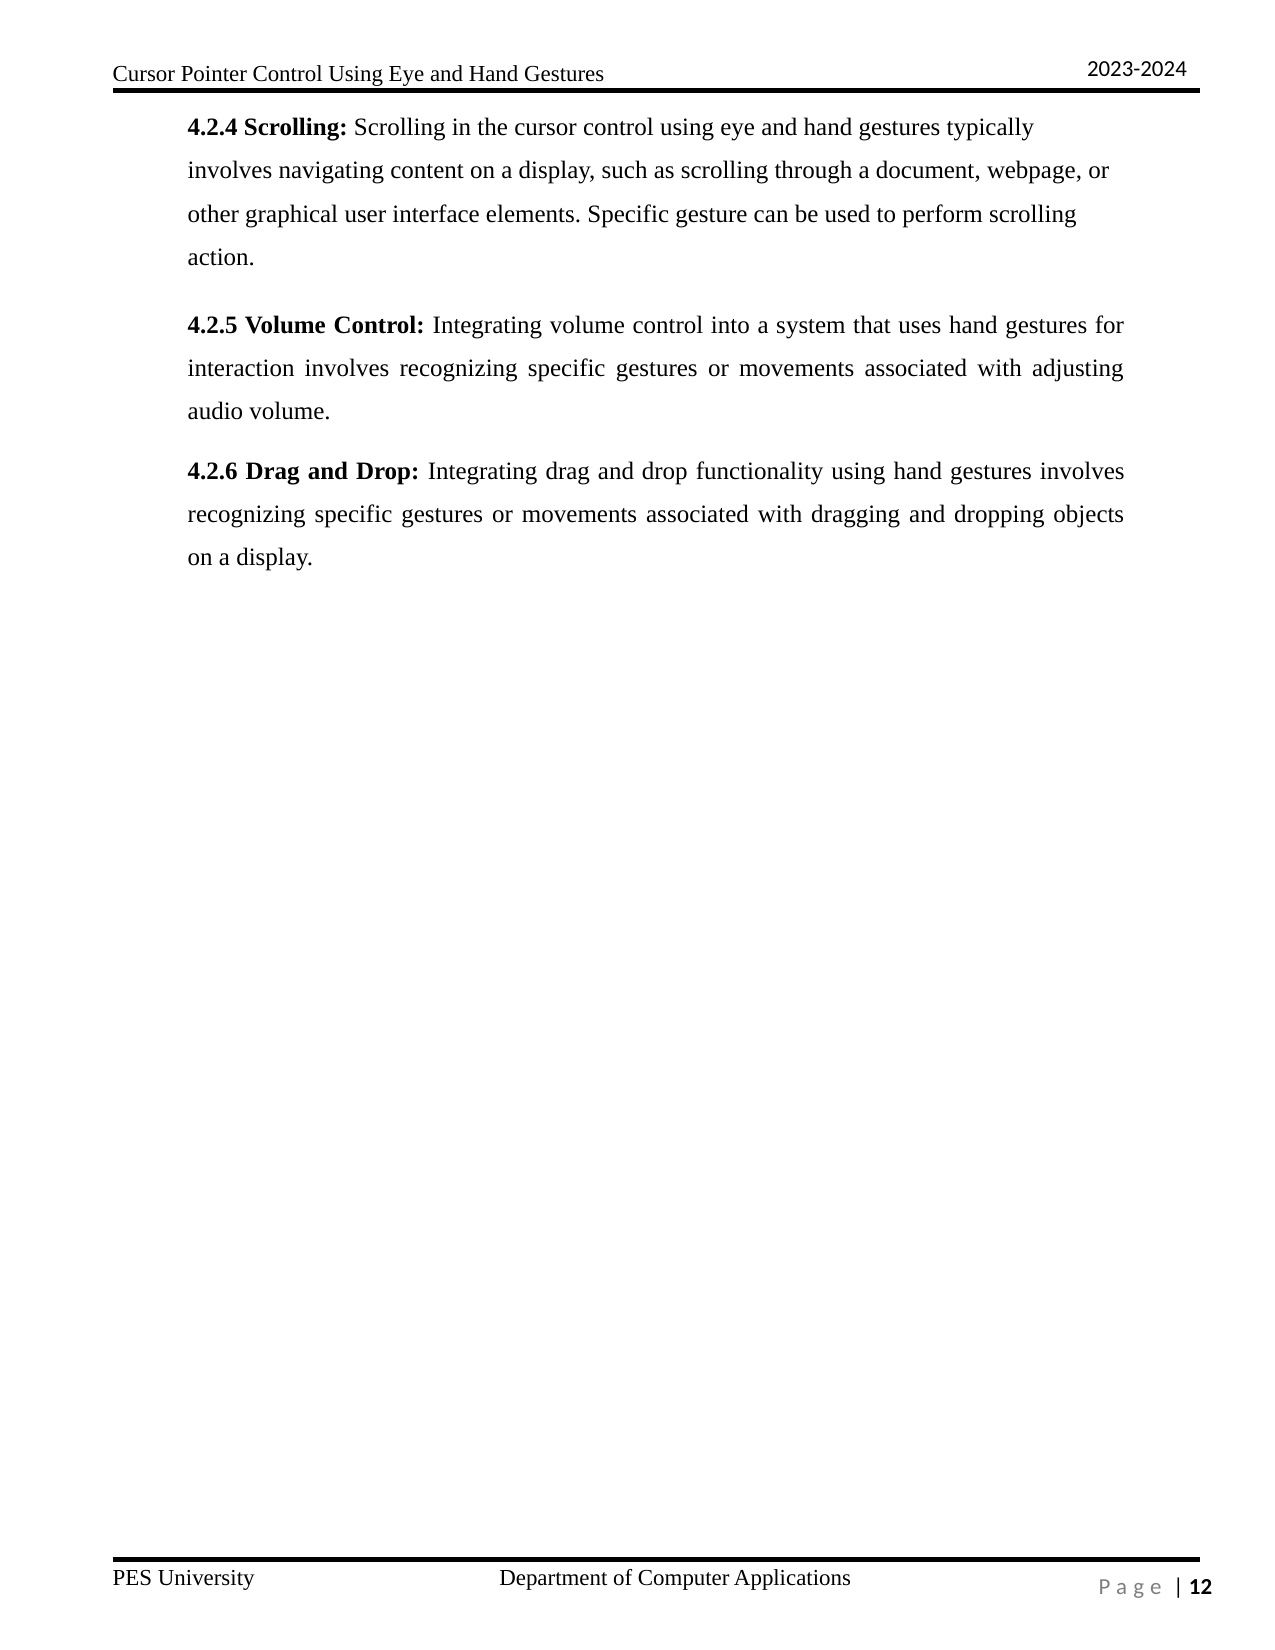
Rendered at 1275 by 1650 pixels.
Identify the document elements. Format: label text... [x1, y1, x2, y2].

text 4.2.4 Scrolling: Scrolling in the cursor control using eye and hand gestures typically involves navigating content on a display, such as scrolling through a document, webpage, or other graphical user interface elements. Specific gesture can be used to perform scrolling action. [187, 112, 1125, 271]
text 4.2.5 Volume Control: Integrating volume control into a system that uses hand gestures for interaction involves recognizing specific gestures or movements associated with adjusting audio volume. [187, 310, 1125, 425]
text 4.2.6 Drag and Drop: Integrating drag and drop functionality using hand gestures involves recognizing specific gestures or movements associated with dragging and dropping objects on a display. [187, 456, 1125, 571]
